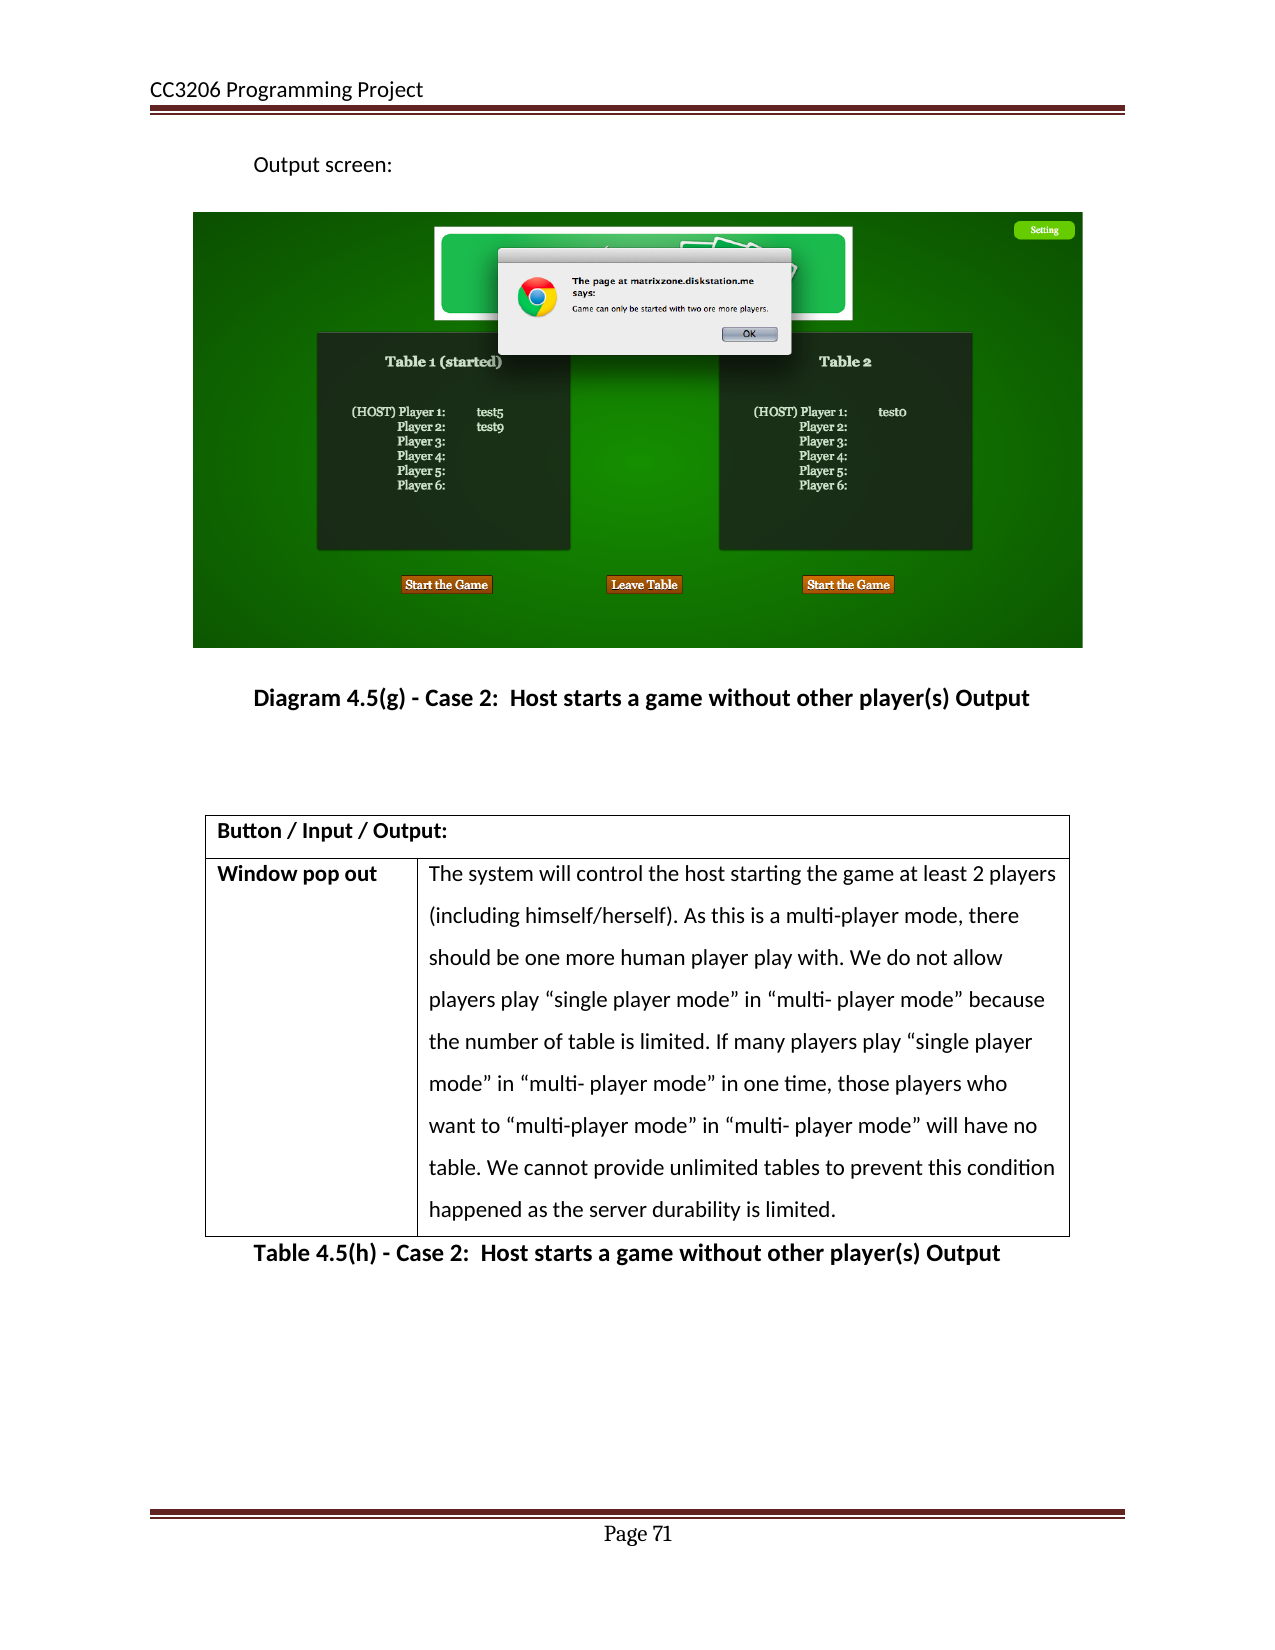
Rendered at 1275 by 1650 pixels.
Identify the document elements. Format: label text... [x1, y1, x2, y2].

table_header Button / Input / Output: [206, 816, 1069, 858]
picture [192, 212, 1083, 648]
table_cell The system will control the host starting the game at least 2 players (including himself/herself). As this is a multi-player mode, there should be one more human player play with. We do not allow players play “single player mode” in “multi- player mode” because the number of table is limited. If many players play “single player mode” in “multi- player mode” in one time, those players who want to “multi-player mode” in “multi- player mode” will have no table. We cannot provide unlimited tables to prevent this condition happened as the server durability is limited. [418, 859, 1069, 1236]
text Output screen: [253, 150, 1125, 178]
text Diagram 4.5(g) - Case 2: Host starts a game without other player(s) Output [253, 682, 1125, 713]
text Table 4.5(h) - Case 2: Host starts a game without other player(s) Output [253, 1237, 1125, 1267]
table_cell Window pop out [206, 859, 417, 1236]
